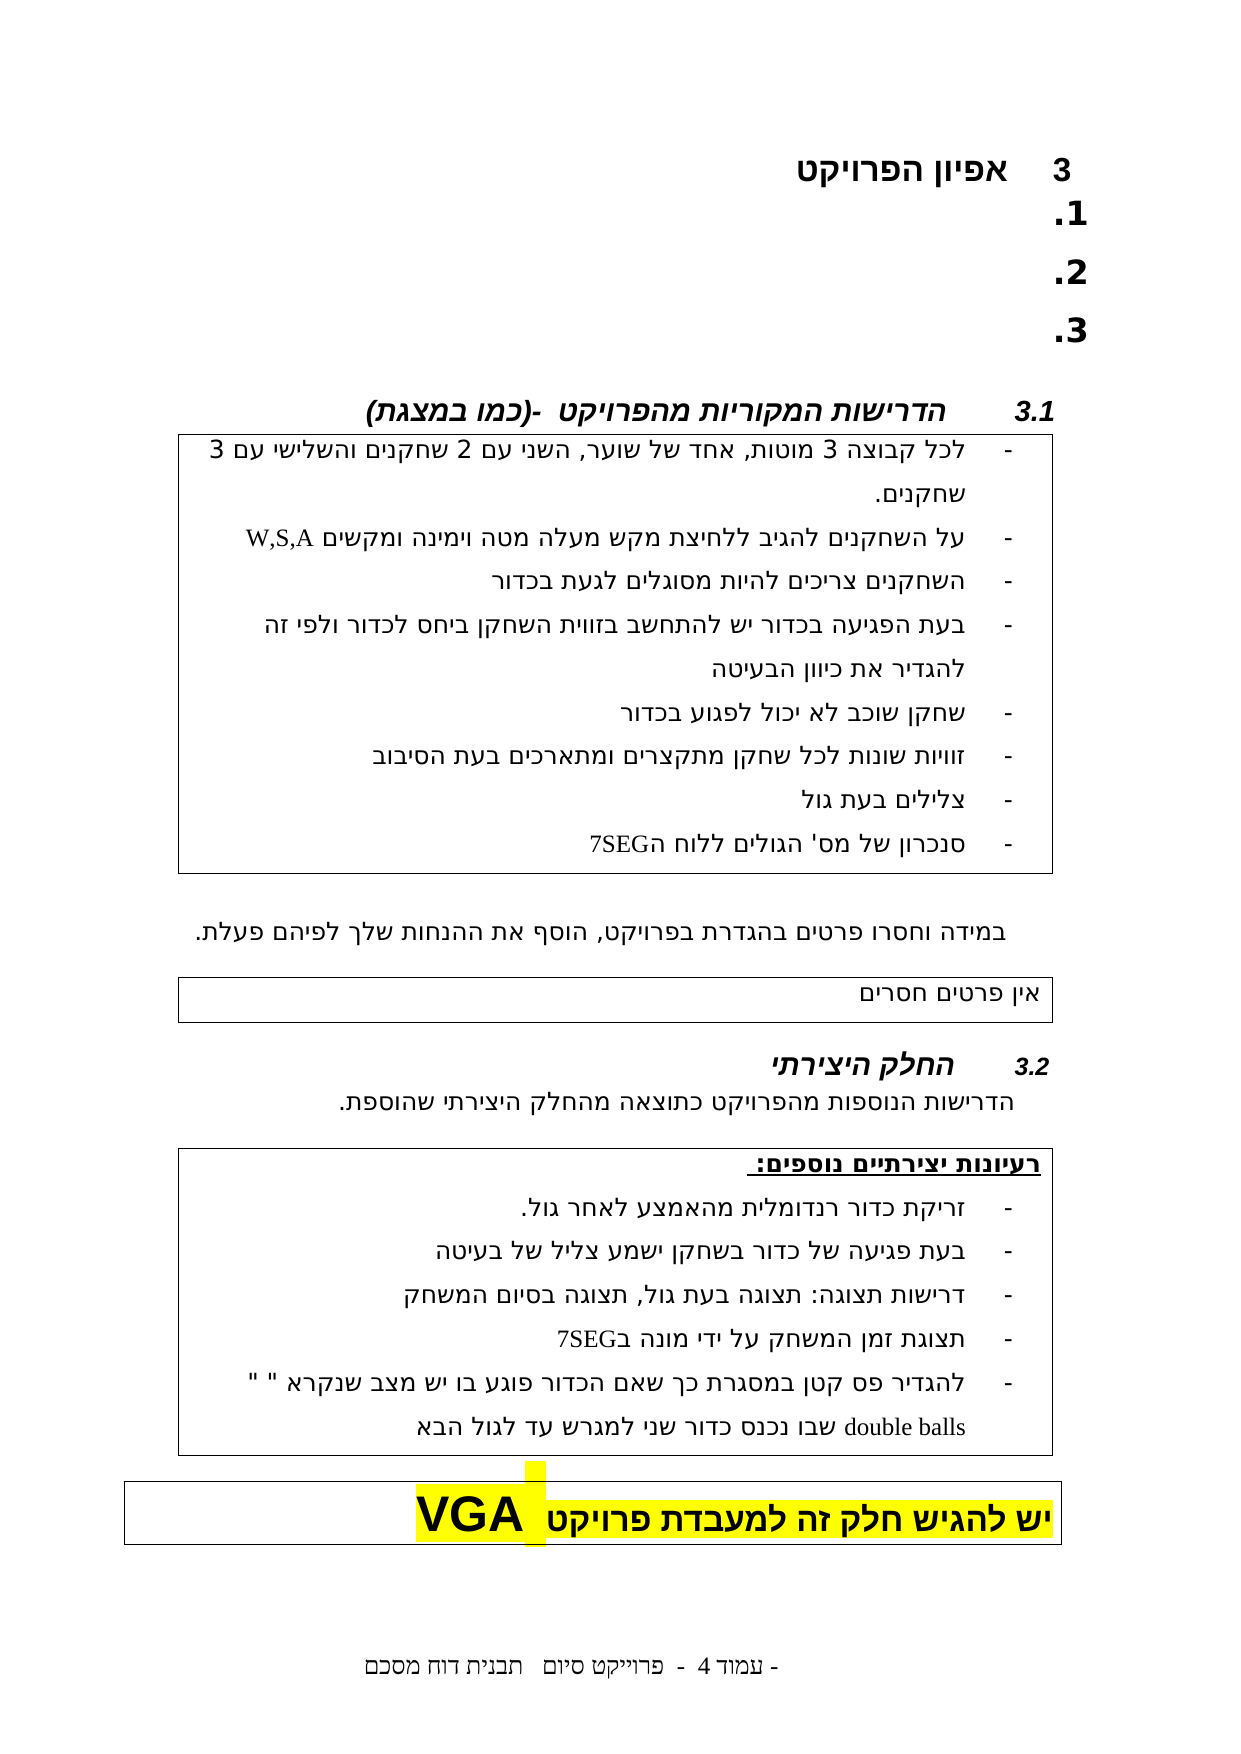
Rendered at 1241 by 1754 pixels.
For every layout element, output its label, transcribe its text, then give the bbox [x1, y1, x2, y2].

table_header רעיונות יצירתיים נוספים: זריקת כדור רנדומלית מהאמצע לאחר גול. בעת פגיעה של כדור בשחקן ישמע צליל של בעיטה דרישות תצוגה: תצוגה בעת גול, תצוגה בסיום המשחק תצוגת זמן המשחק על ידי מונה ב7SEG להגדיר פס קטן במסגרת כך שאם הכדור פוגע בו יש מצב שנקרא " "double balls שבו נכנס כדור שני למגרש עד לגול הבא [179, 1149, 1052, 1455]
subtitle יש להגיש חלק זה למעבדת פרויקט VGA [546, 1482, 1061, 1544]
table_header לכל קבוצה 3 מוטות, אחד של שוער, השני עם 2 שחקנים והשלישי עם 3 שחקנים. על השחקנים להגיב ללחיצת מקש מעלה מטה וימינה ומקשים W,S,A השחקנים צריכים להיות מסוגלים לגעת בכדור בעת הפגיעה בכדור יש להתחשב בזווית השחקן ביחס לכדור ולפי זה להגדיר את כיוון הבעיטה שחקן שוכב לא יכול לפגוע בכדור זוויות שונות לכל שחקן מתקצרים ומתארכים בעת הסיבוב צלילים בעת גול סנכרון של מס' הגולים ללוח ה7SEG [179, 435, 1052, 873]
subtitle החלק היצירתי [133, 1048, 1014, 1081]
list במידה וחסרו פרטים בהגדרת בפרויקט, הוסף את ההנחות שלך לפיהם פעלת. [133, 917, 1007, 946]
subtitle אפיון הפרויקט [133, 150, 1053, 188]
table_header אין פרטים חסרים [179, 978, 1052, 1022]
text הדרישות הנוספות מהפרויקט כתוצאה מהחלק היצירתי שהוספת. [133, 1087, 1015, 1117]
subtitle יש להגיש חלק זה למעבדת פרויקט VGA [125, 1482, 525, 1544]
subtitle הדרישות המקוריות מהפרויקט -(כמו במצגת) [133, 394, 1014, 428]
